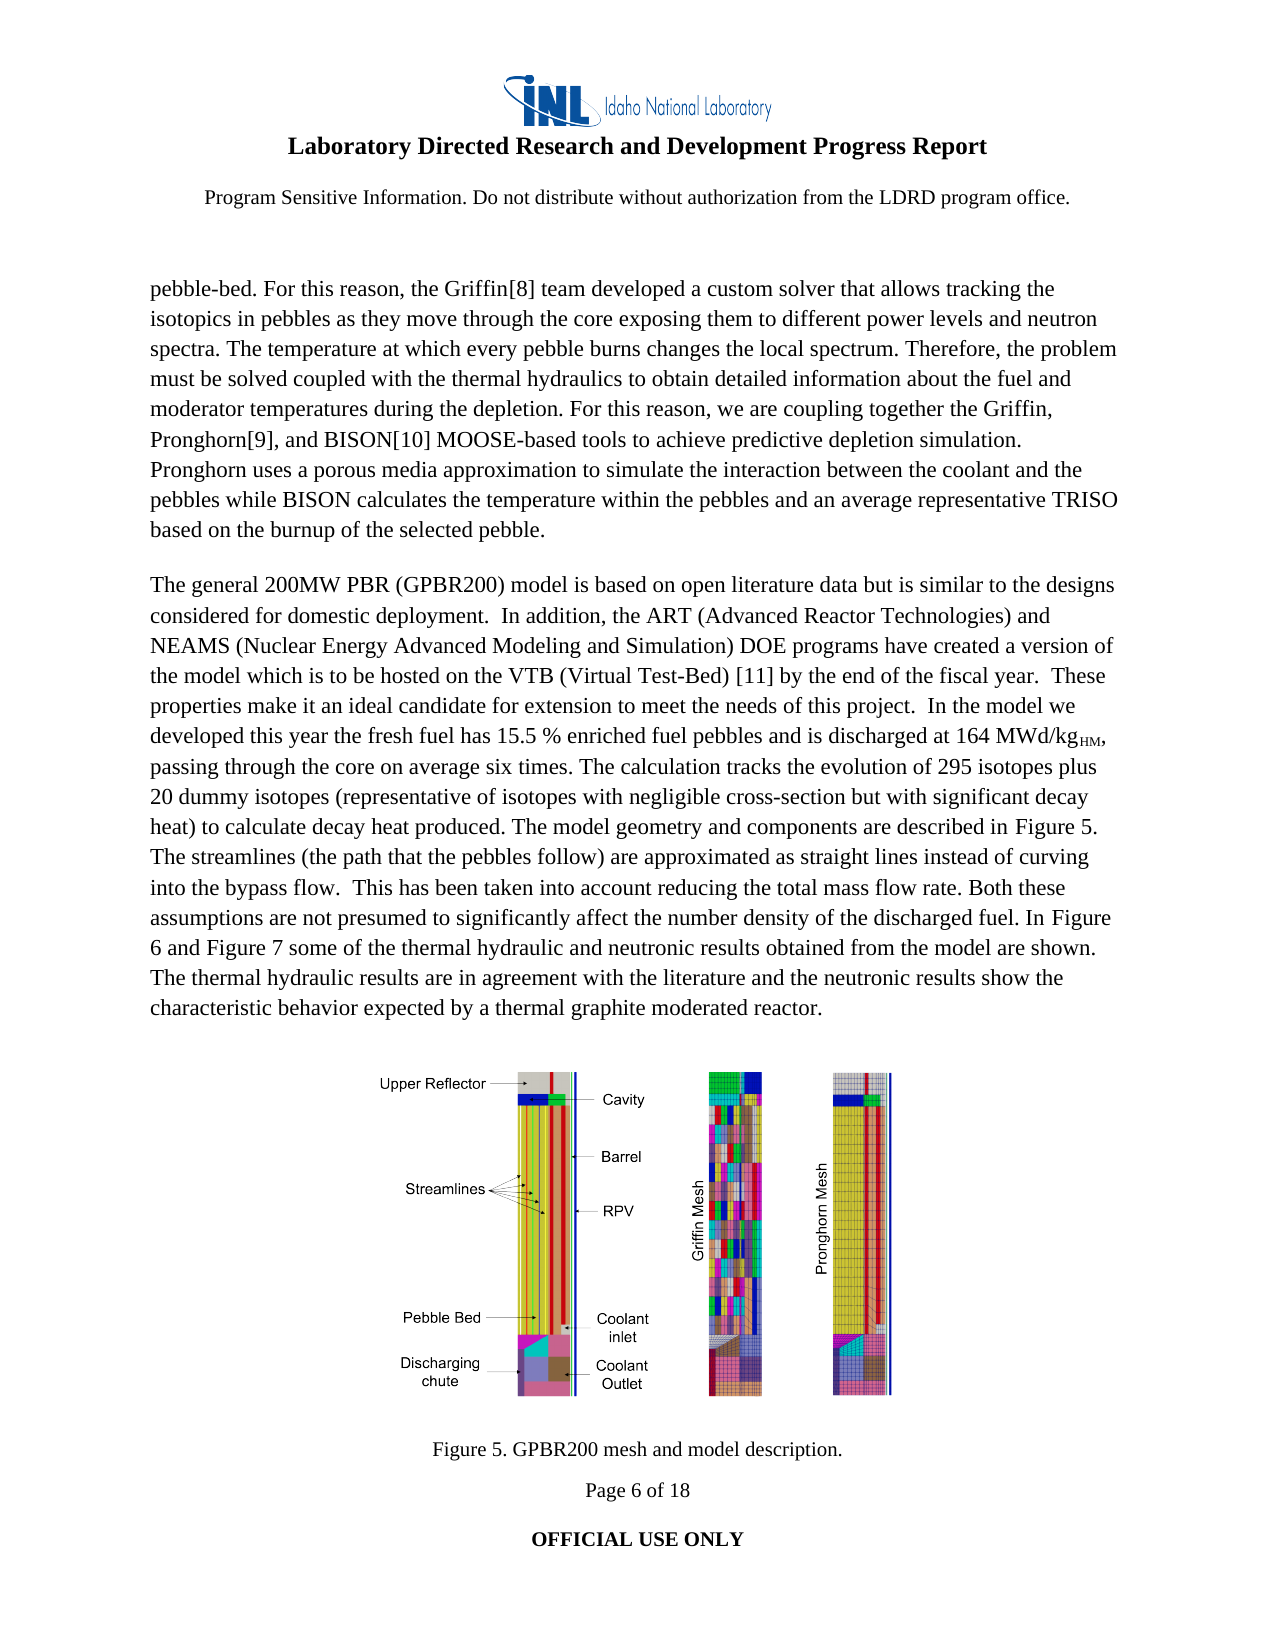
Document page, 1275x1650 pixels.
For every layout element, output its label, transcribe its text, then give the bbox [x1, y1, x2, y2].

picture [373, 1049, 902, 1408]
picture [503, 75, 772, 127]
text The general 200MW PBR (GPBR200) model is based on open literature data but is similar to the designs considered for domestic deployment. In addition, the ART (Advanced Reactor Technologies) and NEAMS (Nuclear Energy Advanced Modeling and Simulation) DOE programs have created a version of the model which is to be hosted on the VTB (Virtual Test-Bed) [11] by the end of the fiscal year. These properties make it an ideal candidate for extension to meet the needs of this project. In the model we developed this year the fresh fuel has 15.5 % enriched fuel pebbles and is discharged at 164 MWd/kgHM, passing through the core on average six times. The calculation tracks the evolution of 295 isotopes plus 20 dummy isotopes (representative of isotopes with negligible cross-section but with significant decay heat) to calculate decay heat produced. The model geometry and components are described in Figure 5. The streamlines (the path that the pebbles follow) are approximated as straight lines instead of curving into the bypass flow. This has been taken into account reducing the total mass flow rate. Both these assumptions are not presumed to significantly affect the number density of the discharged fuel. In Figure 6 and Figure 7 some of the thermal hydraulic and neutronic results obtained from the model are shown. The thermal hydraulic results are in agreement with the literature and the neutronic results show the characteristic behavior expected by a thermal graphite moderated reactor. [150, 571, 1125, 1021]
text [150, 274, 1125, 543]
